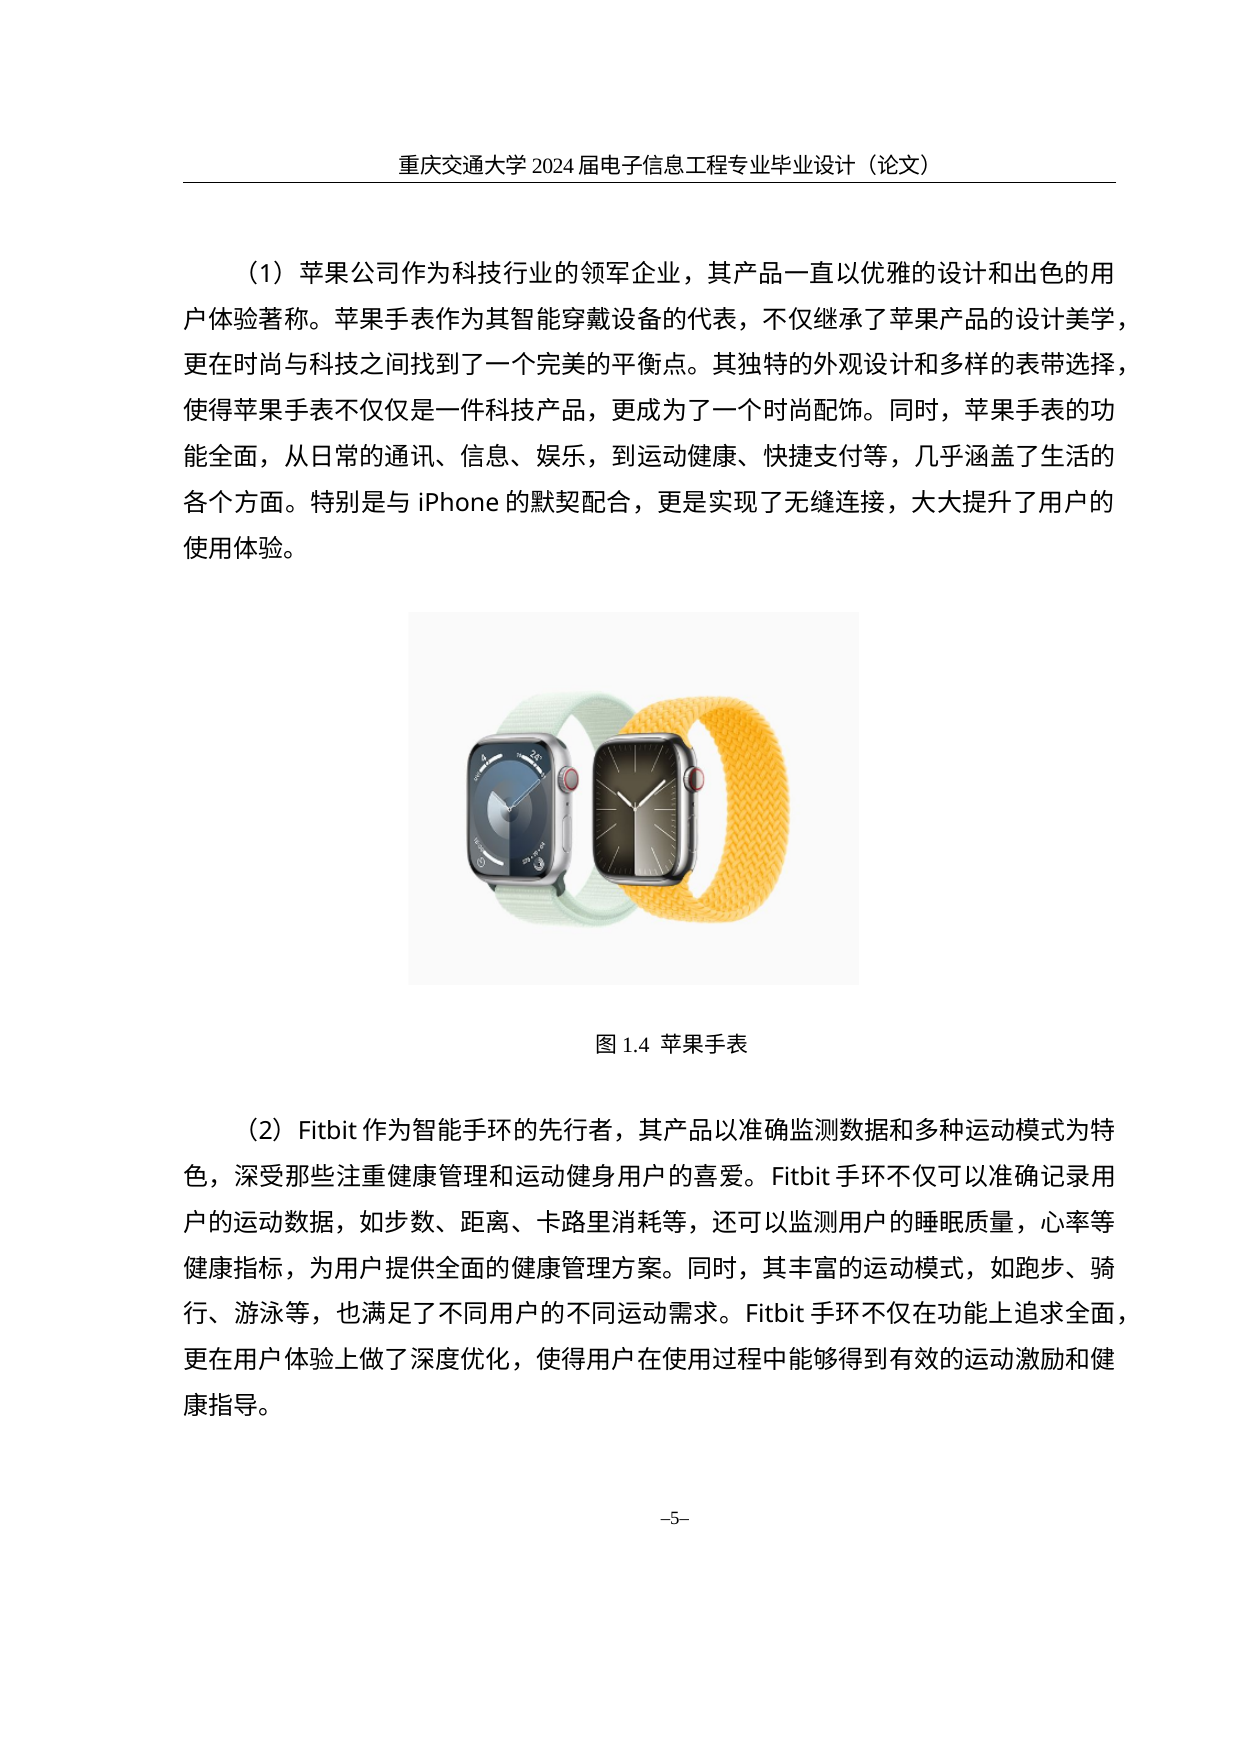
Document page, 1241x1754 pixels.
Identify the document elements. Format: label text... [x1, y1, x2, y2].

text （2）Fitbit作为智能手环的先行者，其产品以准确监测数据和多种运动模式为特色，深受那些注重健康管理和运动健身用户的喜爱。Fitbit手环不仅可以准确记录用户的运动数据，如步数、距离、卡路里消耗等，还可以监测用户的睡眠质量，心率等健康指标，为用户提供全面的健康管理方案。同时，其丰富的运动模式，如跑步、骑行、游泳等，也满足了不同用户的不同运动需求。Fitbit手环不仅在功能上追求全面，更在用户体验上做了深度优化，使得用户在使用过程中能够得到有效的运动激励和健康指导。 [183, 1103, 1116, 1424]
text 图1.4 苹果手表 [183, 1027, 1116, 1059]
picture [408, 612, 892, 985]
text （1）苹果公司作为科技行业的领军企业，其产品一直以优雅的设计和出色的用户体验著称。苹果手表作为其智能穿戴设备的代表，不仅继承了苹果产品的设计美学，更在时尚与科技之间找到了一个完美的平衡点。其独特的外观设计和多样的表带选择，使得苹果手表不仅仅是一件科技产品，更成为了一个时尚配饰。同时，苹果手表的功能全面，从日常的通讯、信息、娱乐，到运动健康、快捷支付等，几乎涵盖了生活的各个方面。特别是与iPhone的默契配合，更是实现了无缝连接，大大提升了用户的使用体验。 [183, 246, 1116, 566]
